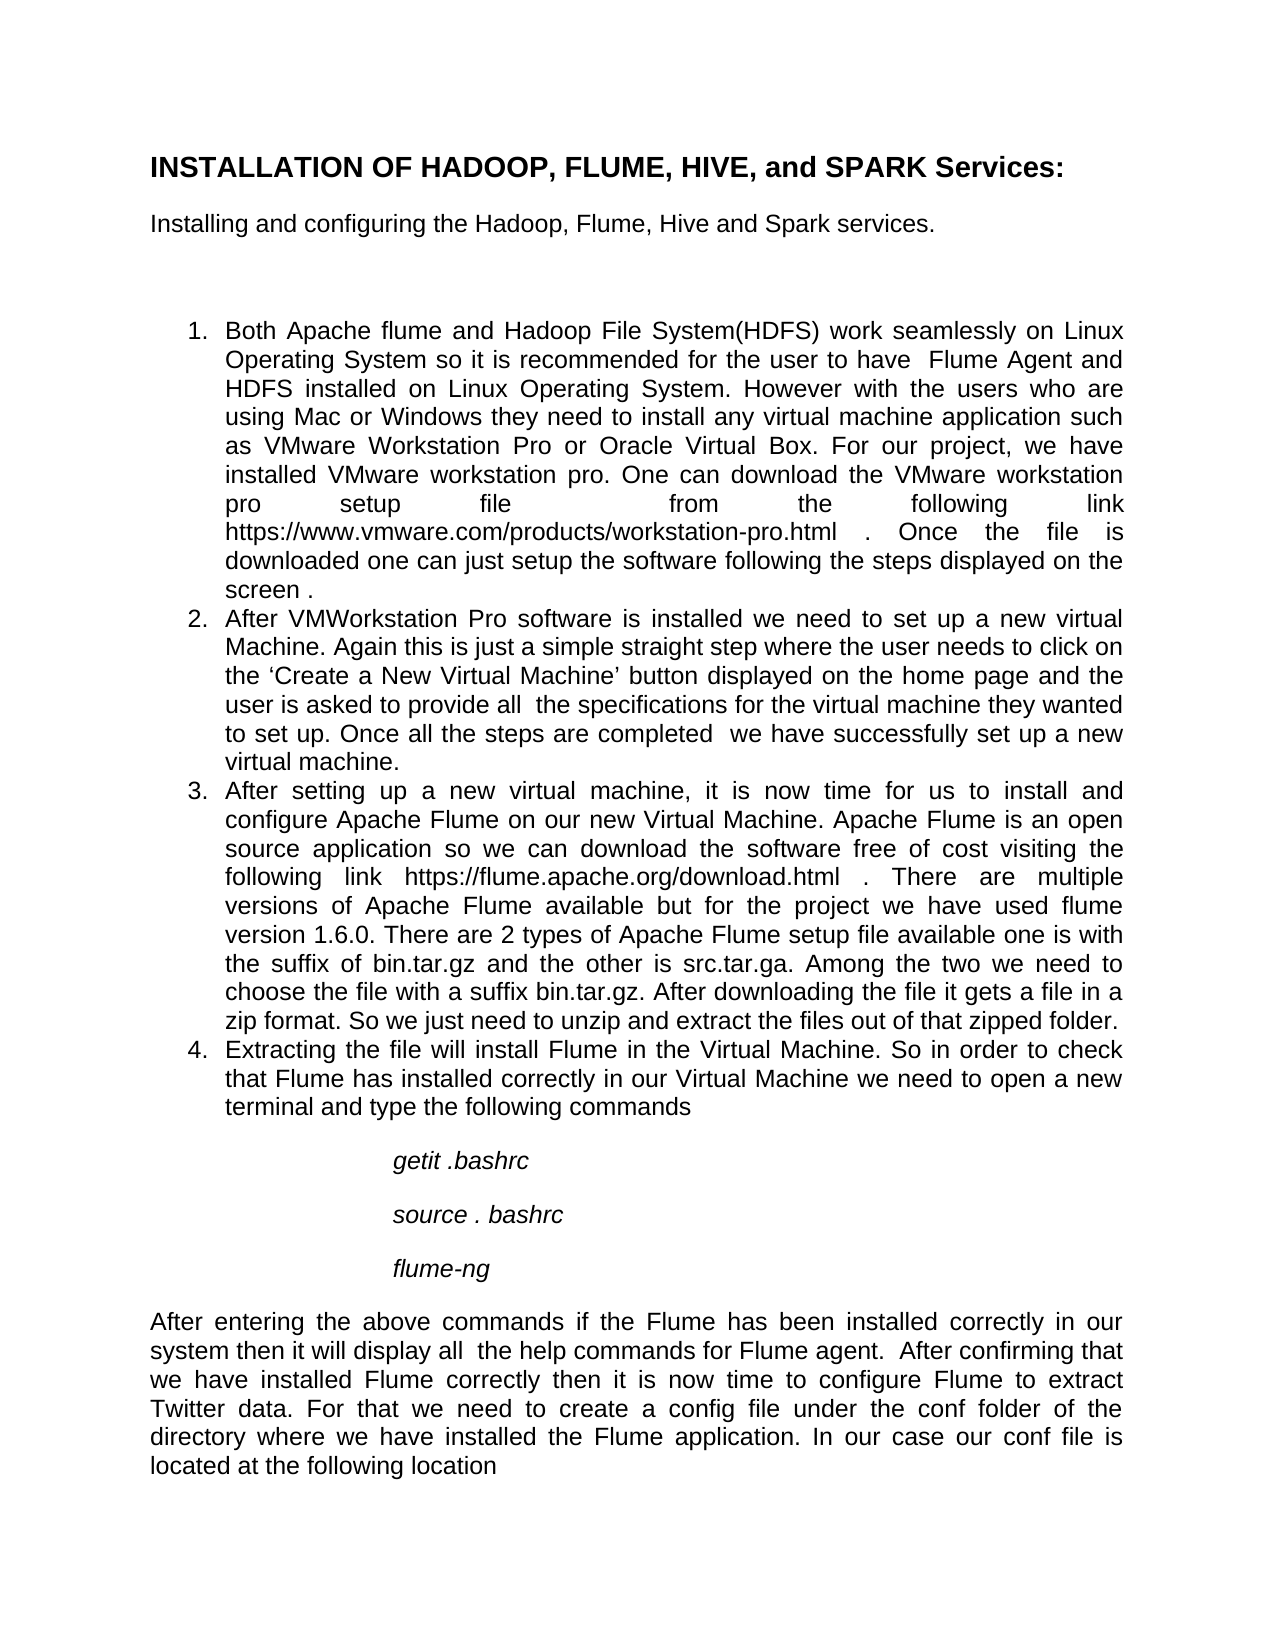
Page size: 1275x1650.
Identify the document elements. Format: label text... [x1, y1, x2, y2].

list Both Apache flume and Hadoop File System(HDFS) work seamlessly on Linux Operating System so it is recommended for the user to have Flume Agent and HDFS installed on Linux Operating System. However with the users who are using Mac or Windows they need to install any virtual machine application such as VMware Workstation Pro or Oracle Virtual Box. For our project, we have installed VMware workstation pro. One can download the VMware workstation pro setup file from the following link https://www.vmware.com/products/workstation-pro.html . Once the file is downloaded one can just setup the software following the steps displayed on the screen . [187, 316, 1125, 603]
text INSTALLATION OF HADOOP, FLUME, HIVE, and SPARK Services: [150, 150, 1125, 183]
text source . bashrc [150, 1200, 1125, 1228]
text Installing and configuring the Hadoop, Flume, Hive and Spark services. [150, 208, 1125, 237]
list After VMWorkstation Pro software is installed we need to set up a new virtual Machine. Again this is just a simple straight step where the user needs to click on the ‘Create a New Virtual Machine’ button displayed on the home page and the user is asked to provide all the specifications for the virtual machine they wanted to set up. Once all the steps are completed we have successfully set up a new virtual machine. [187, 603, 1125, 776]
text flume-ng [150, 1253, 1125, 1282]
text getit .bashrc [150, 1146, 1125, 1175]
list After setting up a new virtual machine, it is now time for us to install and configure Apache Flume on our new Virtual Machine. Apache Flume is an open source application so we can download the software free of cost visiting the following link https://flume.apache.org/download.html . There are multiple versions of Apache Flume available but for the project we have used flume version 1.6.0. There are 2 types of Apache Flume setup file available one is with the suffix of bin.tar.gz and the other is src.tar.ga. Among the two we need to choose the file with a suffix bin.tar.gz. After downloading the file it gets a file in a zip format. So we just need to unzip and extract the files out of that zipped folder. [187, 776, 1125, 1035]
list Extracting the file will install Flume in the Virtual Machine. So in order to check that Flume has installed correctly in our Virtual Machine we need to open a new terminal and type the following commands [187, 1035, 1125, 1121]
text After entering the above commands if the Flume has been installed correctly in our system then it will display all the help commands for Flume agent. After confirming that we have installed Flume correctly then it is now time to configure Flume to extract Twitter data. For that we need to create a config file under the conf folder of the directory where we have installed the Flume application. In our case our conf file is located at the following location [150, 1307, 1125, 1480]
